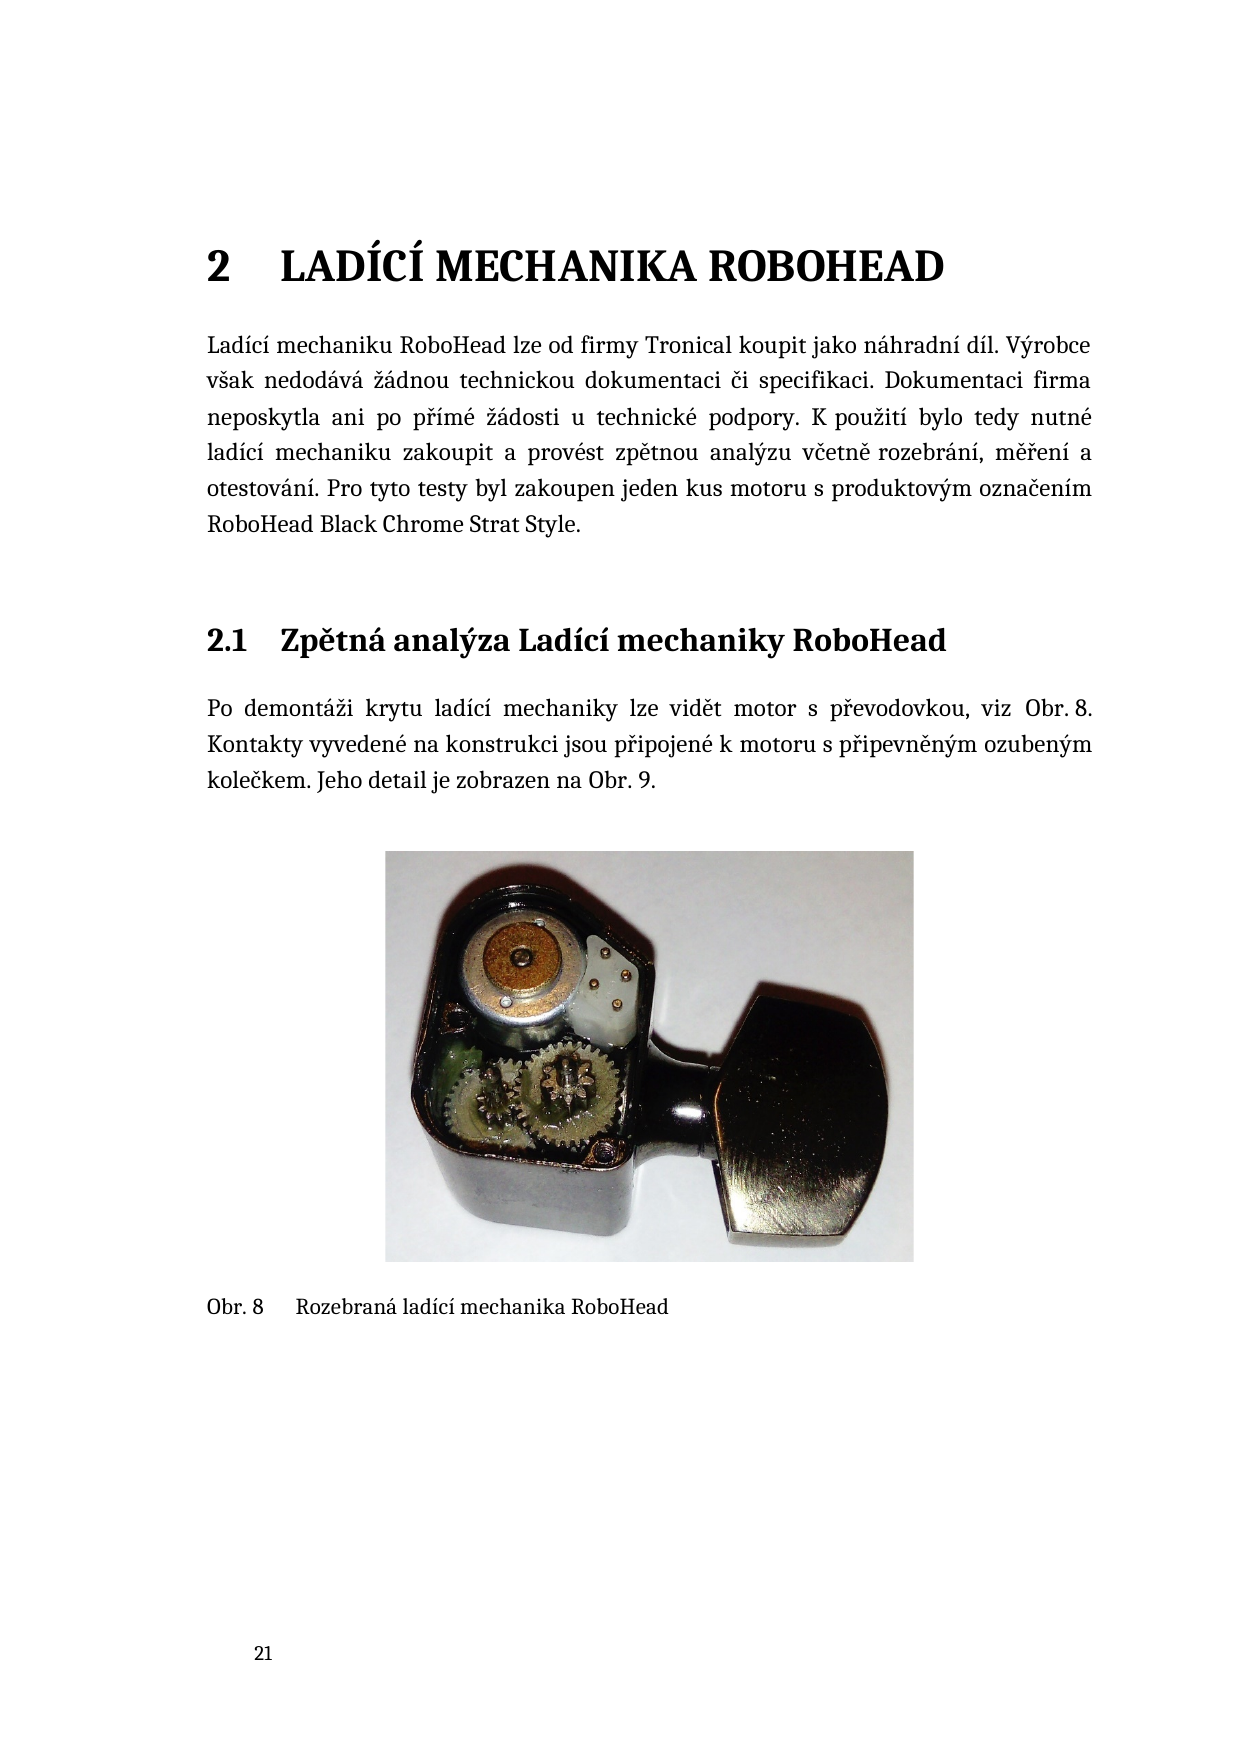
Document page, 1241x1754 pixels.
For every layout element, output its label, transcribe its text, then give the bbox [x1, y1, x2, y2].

text Po demontáži krytu ladící mechaniky lze vidět motor s převodovkou, viz obr. 8. Kontakty vyvedené na konstrukci jsou připojené k motoru s připevněným ozubeným kolečkem. Jeho detail je zobrazen na obr. 9. [207, 694, 1092, 795]
subtitle Ladící mechanika RoboHead [207, 240, 1092, 292]
text Ladící mechaniku RoboHead lze od firmy Tronical koupit jako náhradní díl. Výrobce však nedodává žádnou technickou dokumentaci či specifikaci. Dokumentaci firma neposkytla ani po přímé žádosti u technické podpory. K použití bylo tedy nutné ladící mechaniku zakoupit a provést zpětnou analýzu včetně rozebrání, měření a otestování. Pro tyto testy byl zakoupen jeden kus motoru s produktovým označením RoboHead Black Chrome Strat Style. [207, 331, 1092, 539]
subtitle Zpětná analýza Ladící mechaniky RoboHead [207, 621, 1092, 659]
picture [385, 851, 914, 1262]
text Obr. 8 Rozebraná ladící mechanika RoboHead [207, 1294, 1092, 1320]
